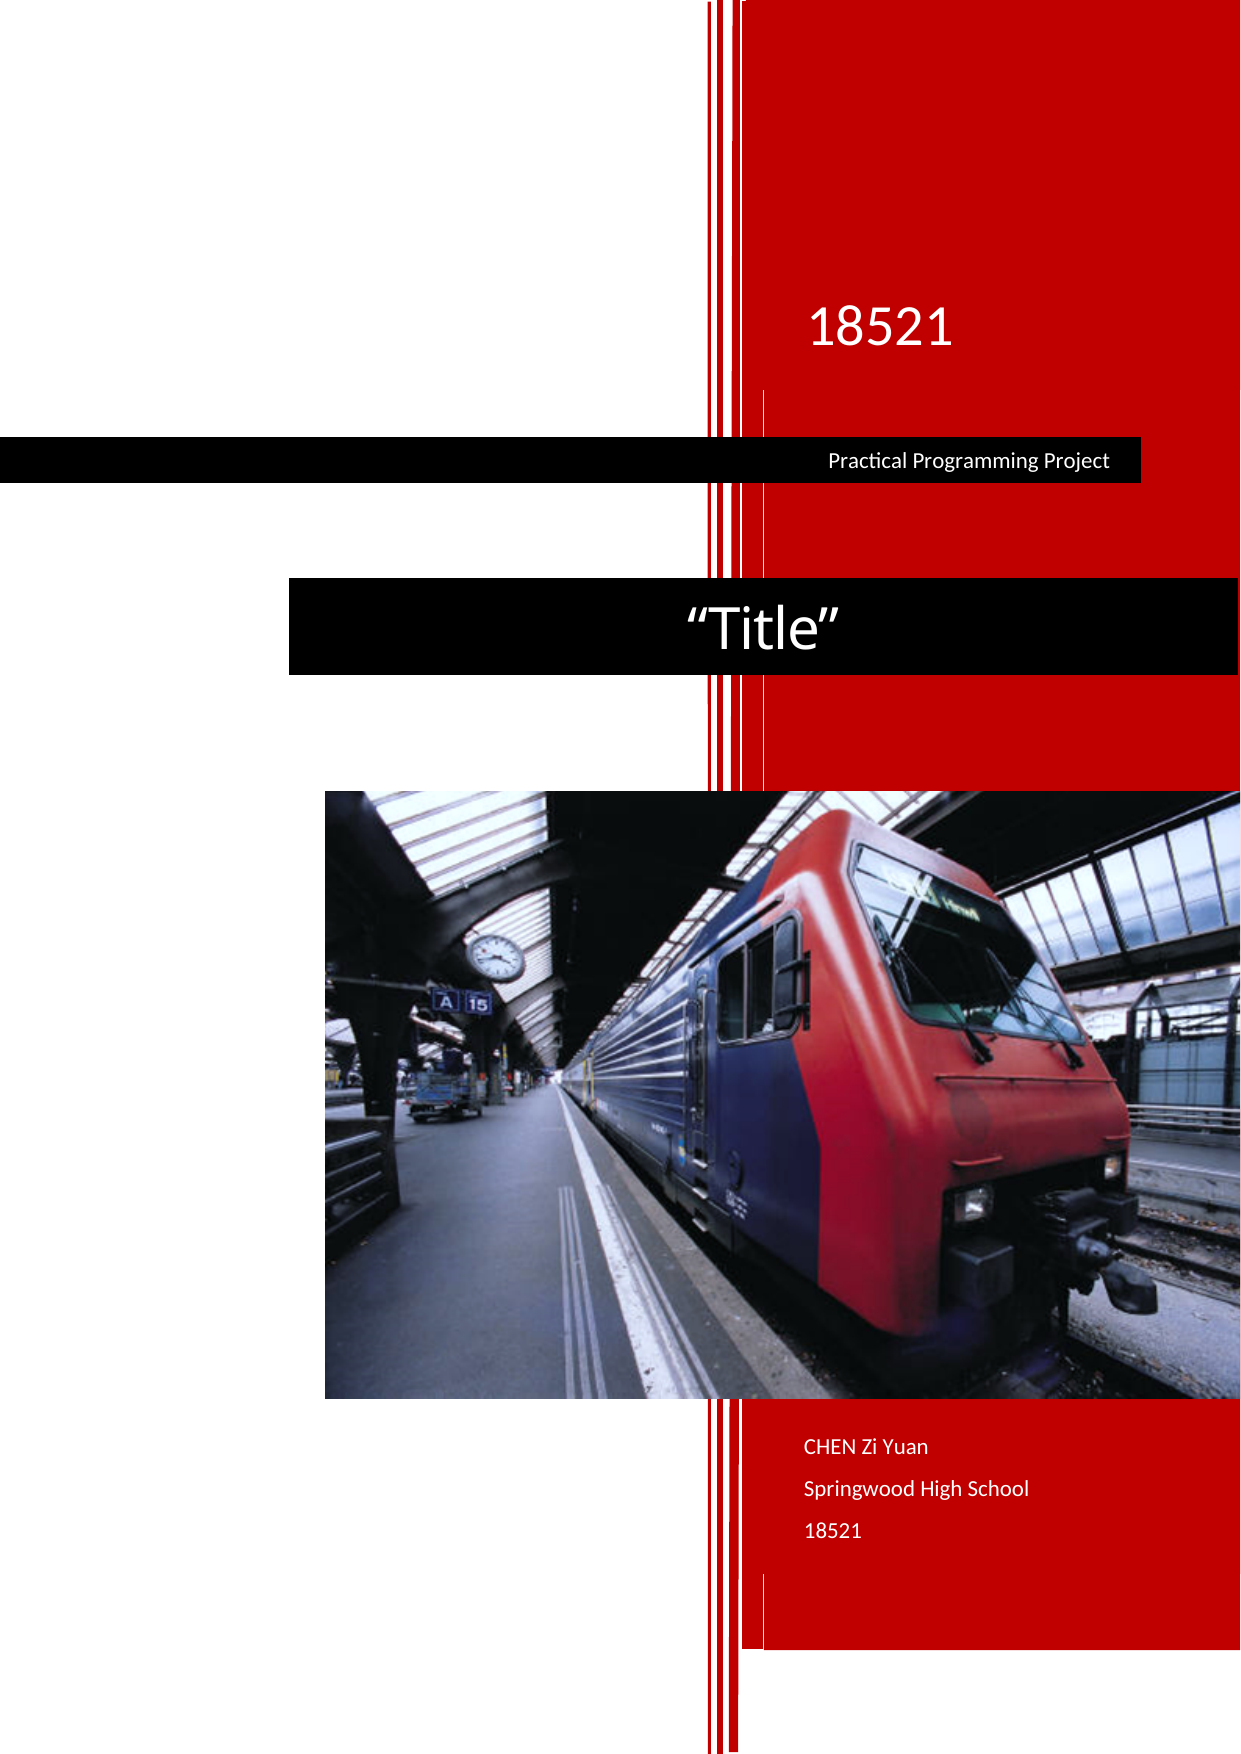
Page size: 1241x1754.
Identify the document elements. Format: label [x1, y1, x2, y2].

picture [325, 791, 1241, 1399]
